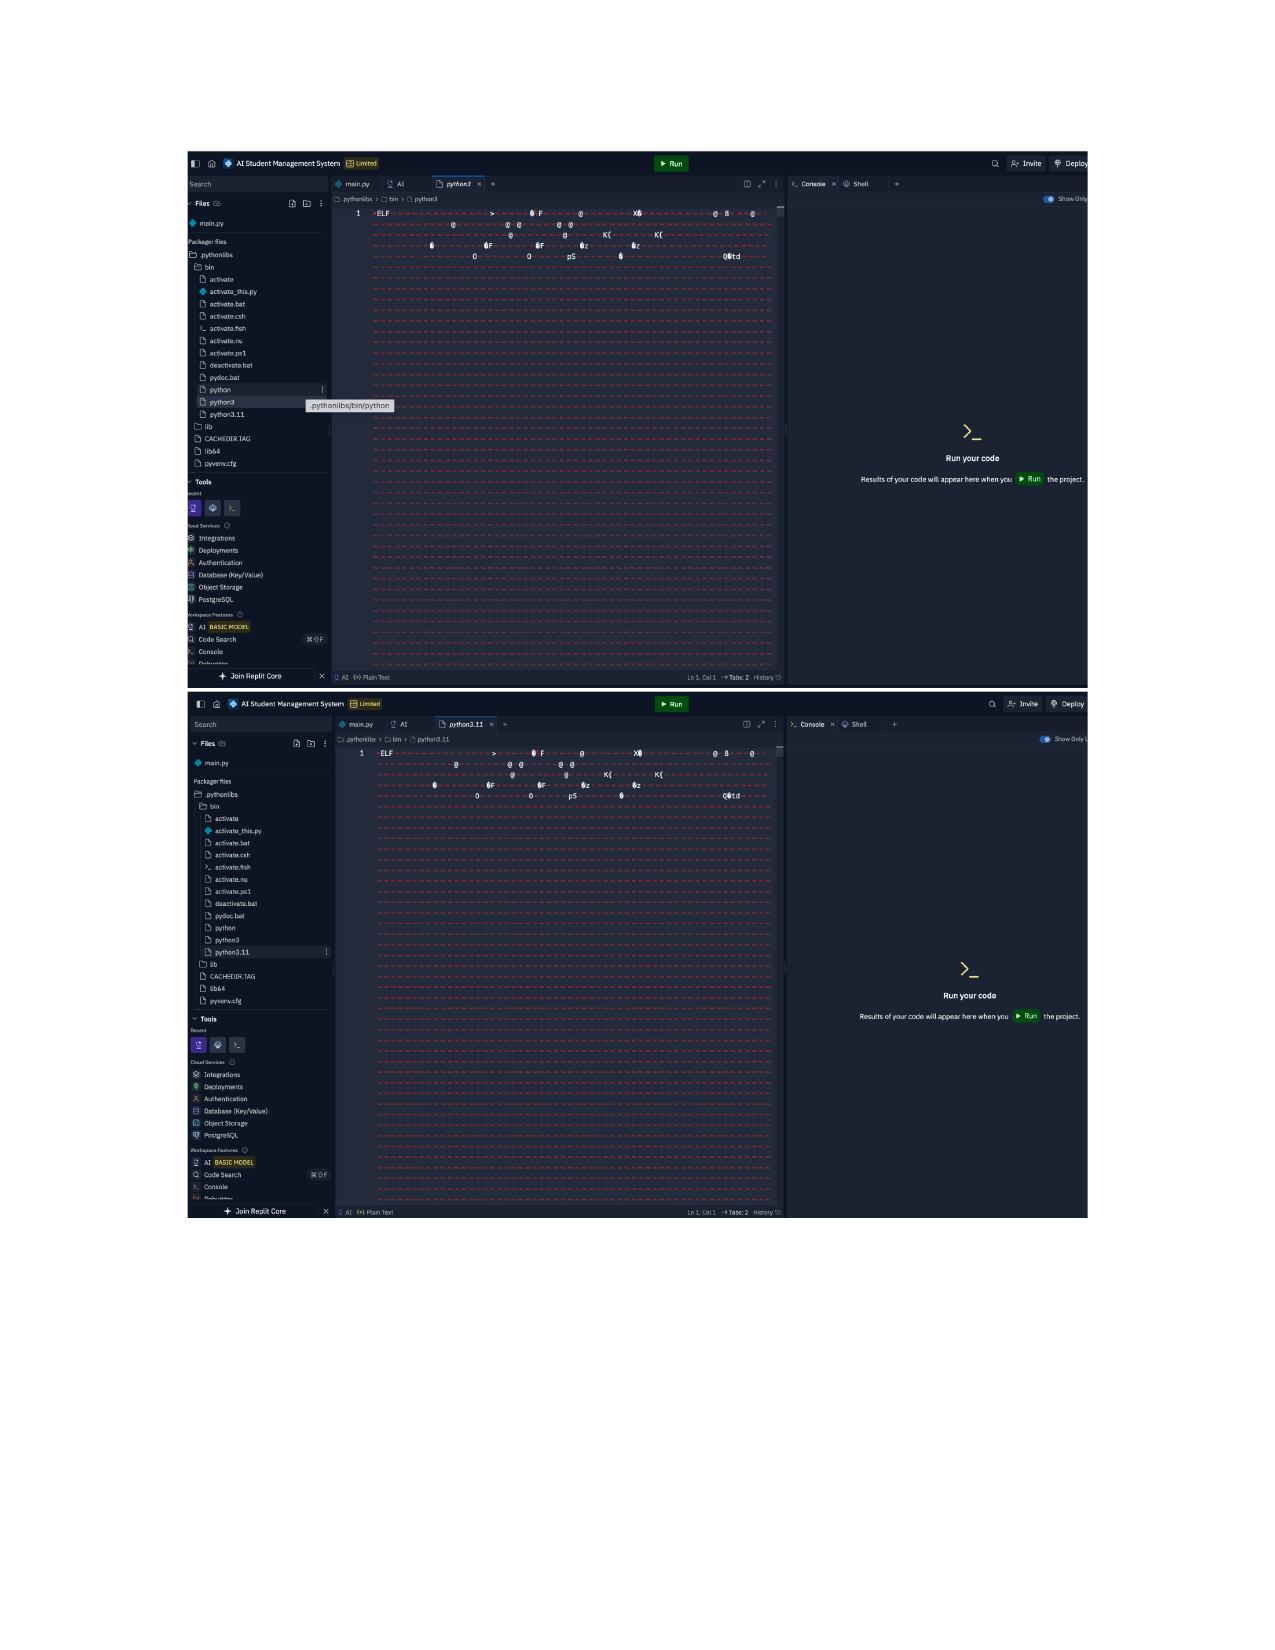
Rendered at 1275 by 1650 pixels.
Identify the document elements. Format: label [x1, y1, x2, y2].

picture [187, 150, 1088, 688]
picture [187, 691, 1088, 1218]
